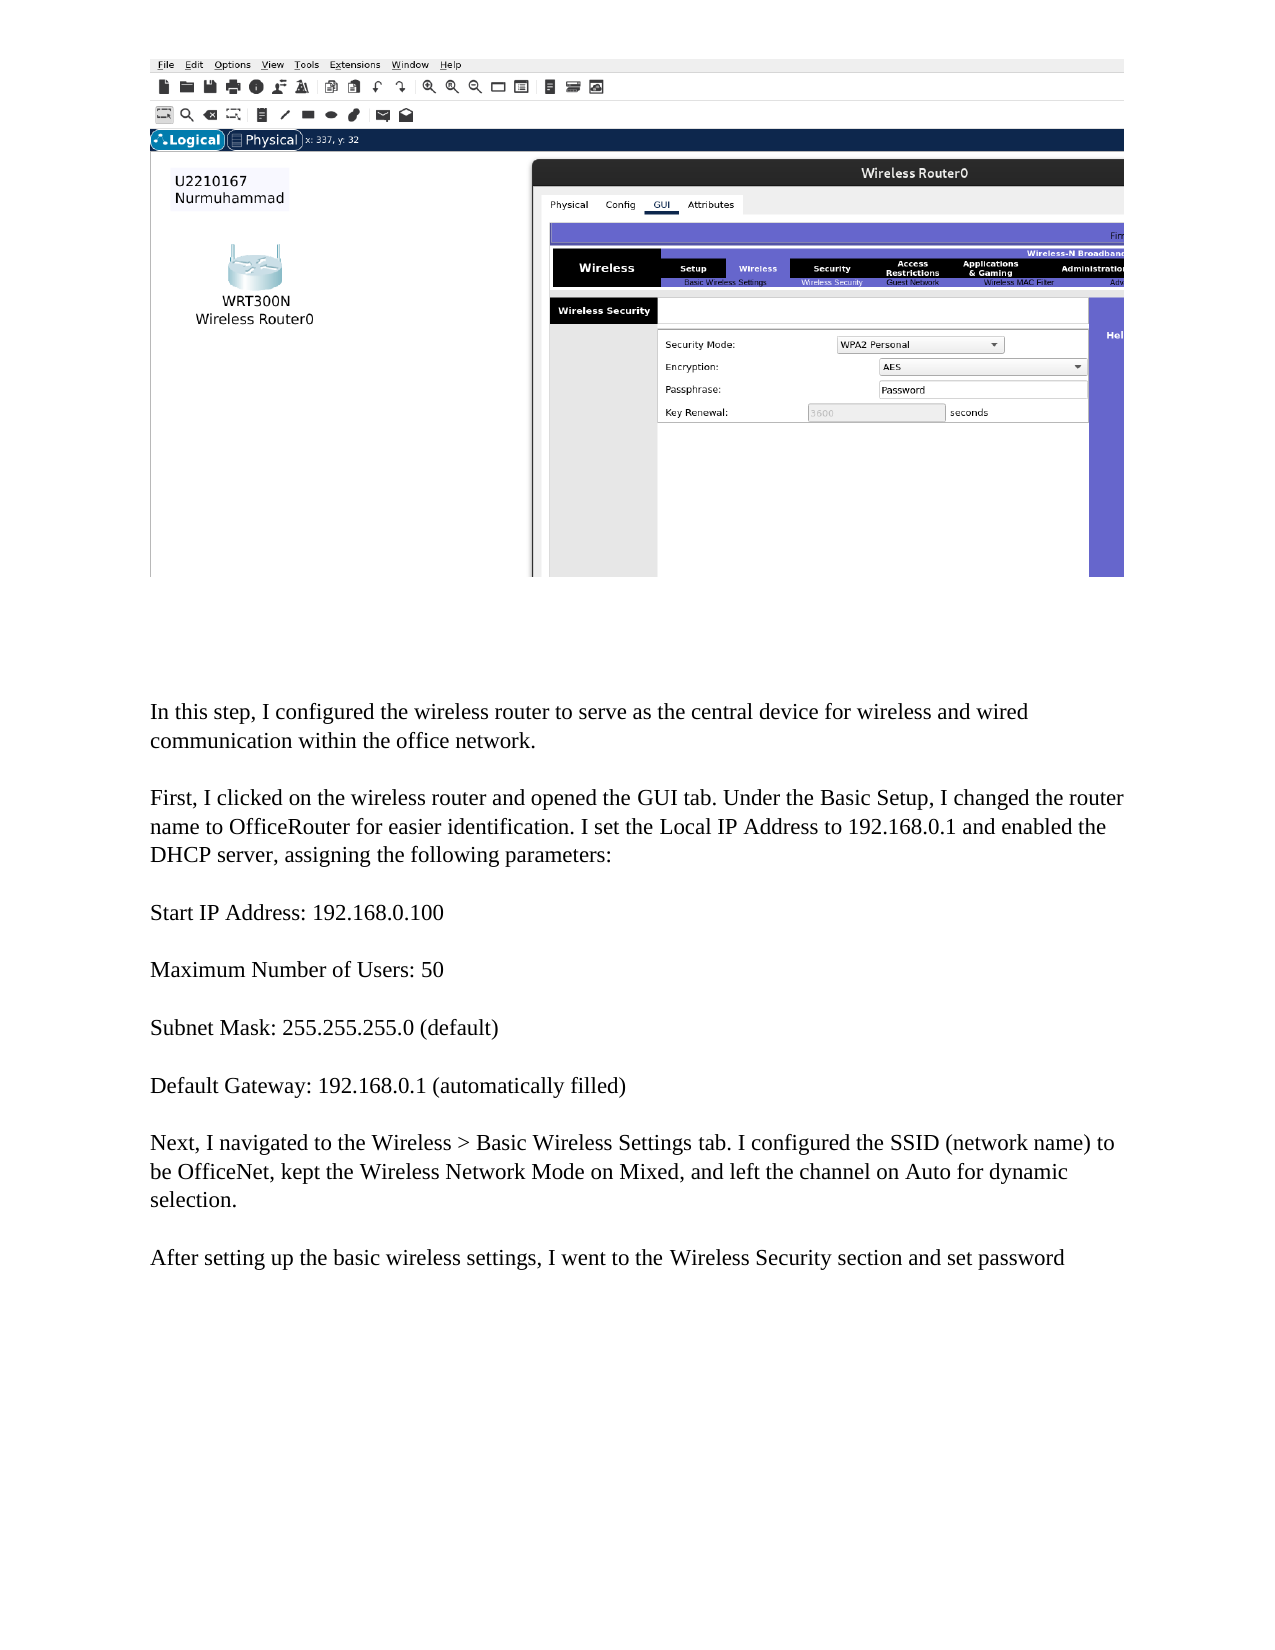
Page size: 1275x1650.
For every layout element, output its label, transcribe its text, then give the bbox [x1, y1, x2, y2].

text Maximum Number of Users: 50 [150, 957, 1125, 983]
text After setting up the basic wireless settings, I went to the Wireless Security section and set password [150, 1244, 1125, 1270]
text Next, I navigated to the Wireless > Basic Wireless Settings tab. I configured the SSID (network name) to be OfficeNet, kept the Wireless Network Mode on Mixed, and left the channel on Auto for dynamic selection. [150, 1129, 1125, 1213]
text Start IP Address: 192.168.0.100 [150, 899, 1125, 925]
text In this step, I configured the wireless router to serve as the central device for wireless and wired communication within the office network. [150, 698, 1125, 753]
picture [150, 59, 1124, 577]
picture [171, 136, 176, 144]
picture [188, 138, 194, 147]
text Default Gateway: 192.168.0.1 (automatically filled) [150, 1072, 1125, 1098]
text First, I clicked on the wireless router and opened the GUI tab. Under the Basic Setup, I changed the router name to OfficeRouter for easier identification. I set the Local IP Address to 192.168.0.1 and enabled the DHCP server, assigning the following parameters: [150, 784, 1125, 868]
text Subnet Mask: 255.255.255.0 (default) [150, 1014, 1125, 1041]
